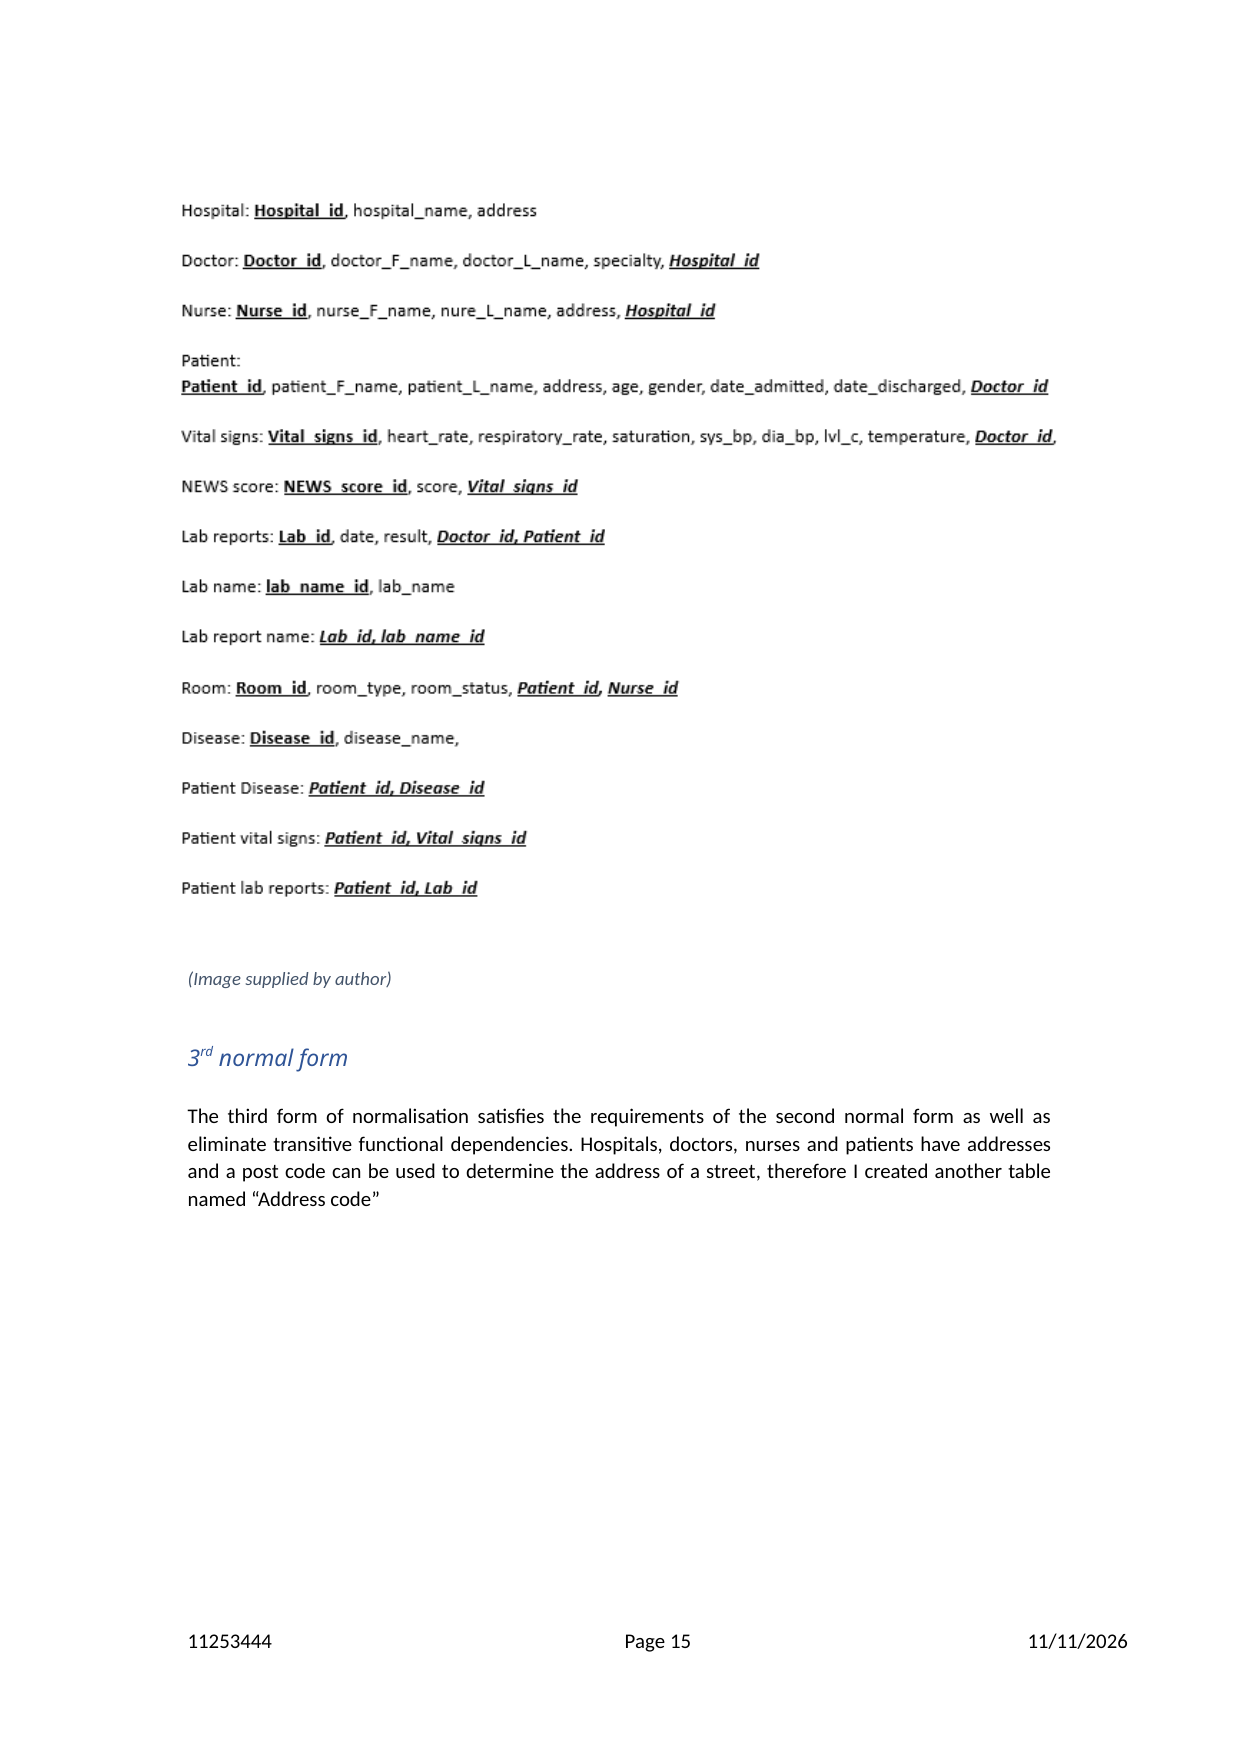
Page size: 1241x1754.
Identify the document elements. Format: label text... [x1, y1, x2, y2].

text (Image supplied by author) [187, 967, 1053, 990]
subtitle 3rd normal form [187, 1042, 1053, 1074]
text The third form of normalisation satisfies the requirements of the second normal form as well as eliminate transitive functional dependencies. Hospitals, doctors, nurses and patients have addresses and a post code can be used to determine the address of a street, therefore I created another table named “Address code” [187, 1103, 1053, 1211]
picture [170, 195, 1070, 914]
